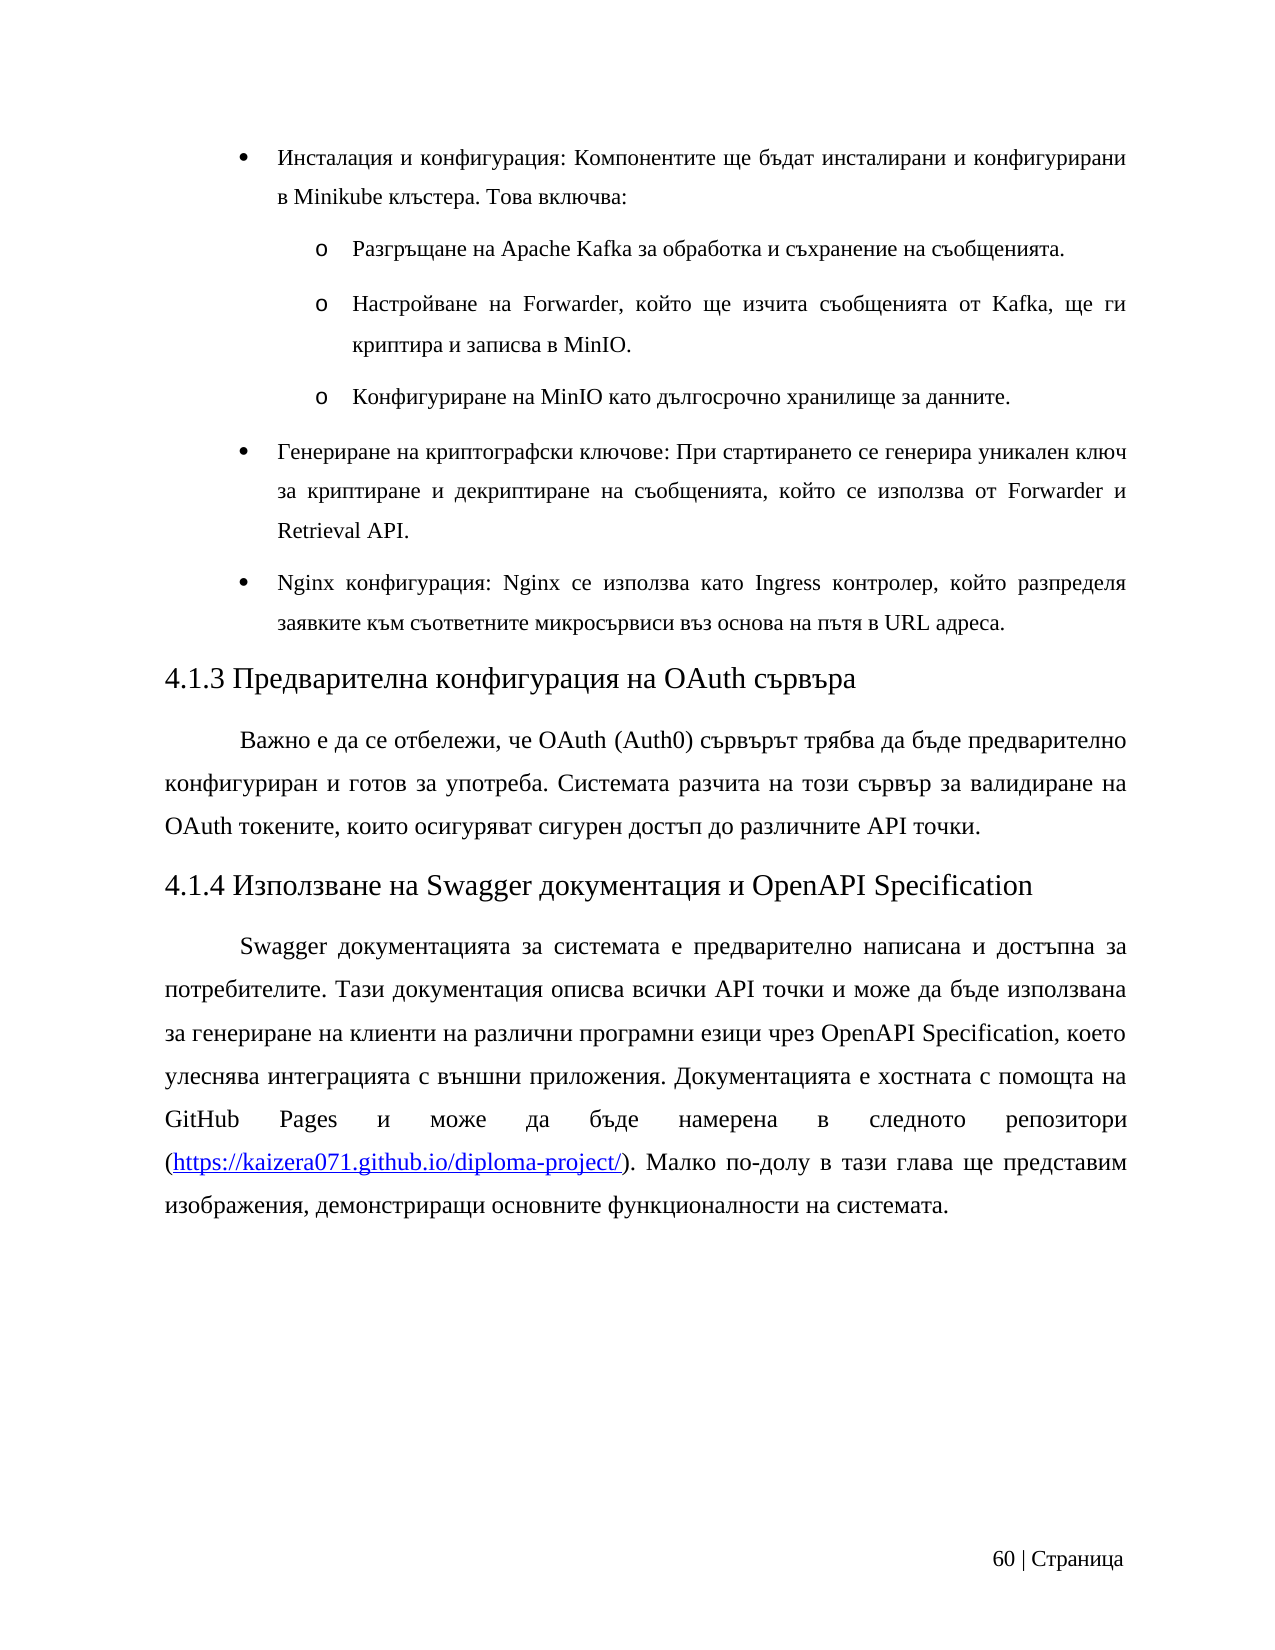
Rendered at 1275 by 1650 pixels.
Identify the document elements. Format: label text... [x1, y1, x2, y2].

text Swagger документацията за системата е предварително написана и достъпна за потребителите. Тази документация описва всички API точки и може да бъде използвана за генериране на клиенти на различни програмни езици чрез OpenAPI Specification, което улеснява интеграцията с външни приложения. Документацията е хостната с помощта на GitHub Pages и може да бъде намерена в следното репозитори (https://kaizera071.github.io/diploma-project/). Малко по-долу в тази глава ще представим изображения, демонстриращи основните функционалности на системата. [164, 931, 1127, 1219]
subtitle 4.1.4 Използване на Swagger документация и OpenAPI Specification [149, 867, 1127, 902]
list Генериране на криптографски ключове: При стартирането се генерира уникален ключ за криптиране и декриптиране на съобщенията, който се използва от Forwarder и Retrieval API. [239, 438, 1127, 543]
list Настройване на Forwarder, който ще изчита съобщенията от Kafka, ще ги криптира и записва в MinIO. [314, 290, 1127, 358]
list Конфигуриране на MinIO като дългосрочно хранилище за данните. [314, 383, 1127, 412]
list Инсталация и конфигурация: Компонентите ще бъдат инсталирани и конфигурирани в Minikube клъстера. Това включва: [239, 144, 1127, 209]
subtitle 4.1.3 Предварителна конфигурация на OAuth сървъра [149, 661, 1127, 695]
text Важно е да се отбележи, че OAuth (Auth0) сървърът трябва да бъде предварително конфигуриран и готов за употреба. Системата разчита на този сървър за валидиране на OAuth токените, които осигуряват сигурен достъп до различните API точки. [164, 725, 1127, 840]
list Nginx конфигурация: Nginx се използва като Ingress контролер, който разпределя заявките към съответните микросървиси въз основа на пътя в URL адреса. [239, 569, 1127, 635]
list Разгръщане на Apache Kafka за обработка и съхранение на съобщенията. [314, 235, 1127, 263]
